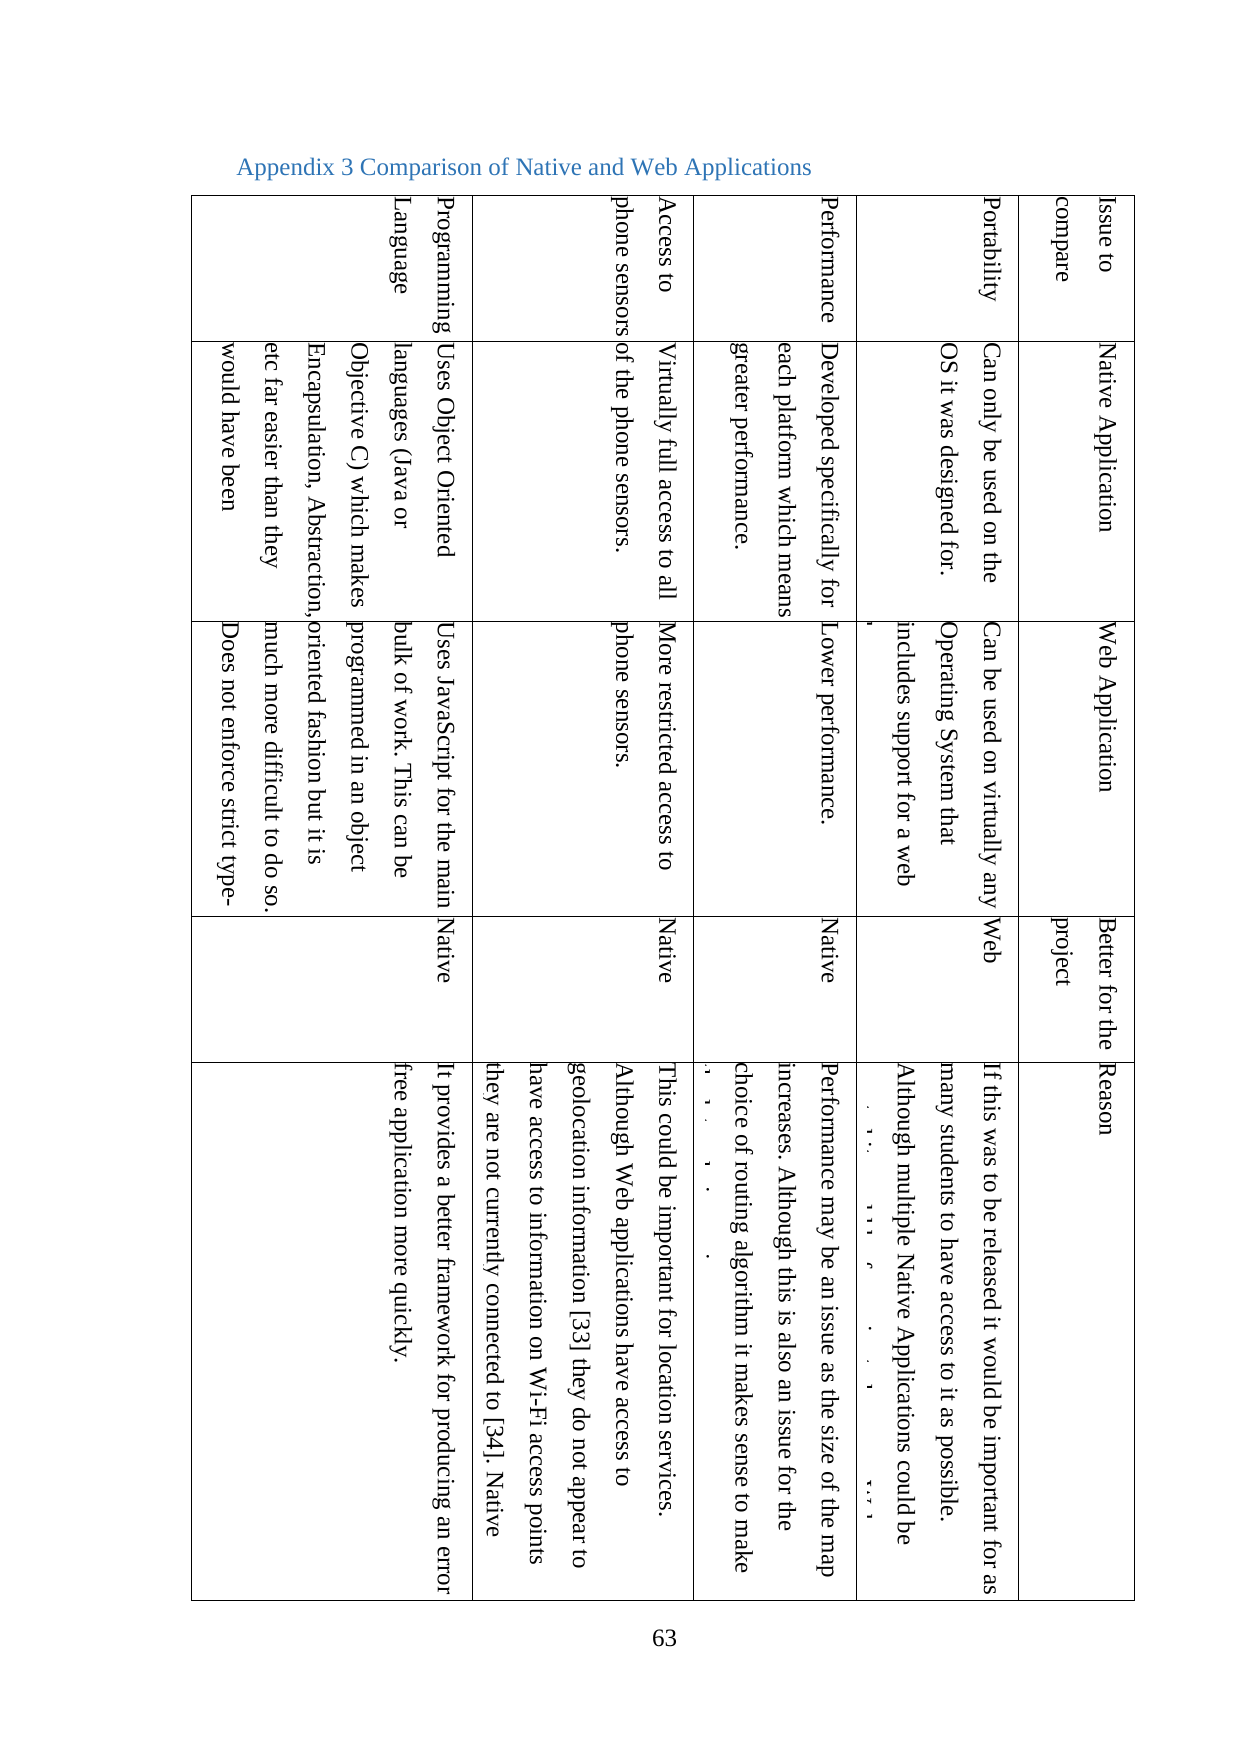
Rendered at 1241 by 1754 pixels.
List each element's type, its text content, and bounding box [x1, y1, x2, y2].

table_cell Uses Object Oriented languages (Java or Objective C) which makes Encapsulation, Abstraction, etc far easier than they would have been otherwise. [192, 342, 472, 621]
table_cell Virtually full access to all of the phone sensors. [473, 342, 693, 621]
table_cell Native Application [1019, 342, 1134, 621]
table_cell Better for the project [1019, 917, 1134, 1062]
table_cell Web Application [1019, 622, 1134, 916]
table_cell Can be used on virtually any Operating System that includes support for a web browser. [857, 622, 1018, 916]
table_cell If this was to be released it would be important for as many students to have access to it as possible. Although multiple Native Applications could be created it would be far easier to have one Web Application [857, 1063, 1018, 1600]
table_header Portability [857, 196, 1018, 341]
table_header Access to phone sensors [473, 196, 693, 341]
table_header Programming Language [192, 196, 472, 341]
table_cell Uses JavaScript for the main bulk of work. This can be programmed in an object oriented fashion but it is much more difficult to do so. Does not enforce strict type-checking meaning errors can be made far more easily during development. [192, 622, 472, 916]
table_cell Performance may be an issue as the size of the map increases. Although this is also an issue for the choice of routing algorithm it makes sense to make the later choice easier. [694, 1063, 856, 1600]
table_cell More restricted access to phone sensors. [473, 622, 693, 916]
table_cell It provides a better framework for producing an error free application more quickly. [192, 1063, 472, 1600]
table_cell Native [192, 917, 472, 1062]
table_cell This could be important for location services. Although Web applications have access to geolocation information they do not appear to have access to information on Wi-Fi access points they are not currently connected to. Native applications by comparison have access to this information. [473, 1063, 693, 1600]
table_cell Can only be used on the OS it was designed for. [857, 342, 1018, 621]
table_cell Native [473, 917, 693, 1062]
table_cell Developed specifically for each platform which means greater performance. [694, 342, 856, 621]
table_cell Reason [1019, 1063, 1134, 1600]
table_header Performance [694, 196, 856, 341]
table_cell Lower performance. [694, 622, 856, 916]
subtitle Appendix 3 Comparison of Native and Web Applications [236, 152, 1092, 181]
table_cell Native [694, 917, 856, 1062]
table_cell Web [857, 917, 1018, 1062]
table_header Issue to compare [1019, 196, 1134, 341]
